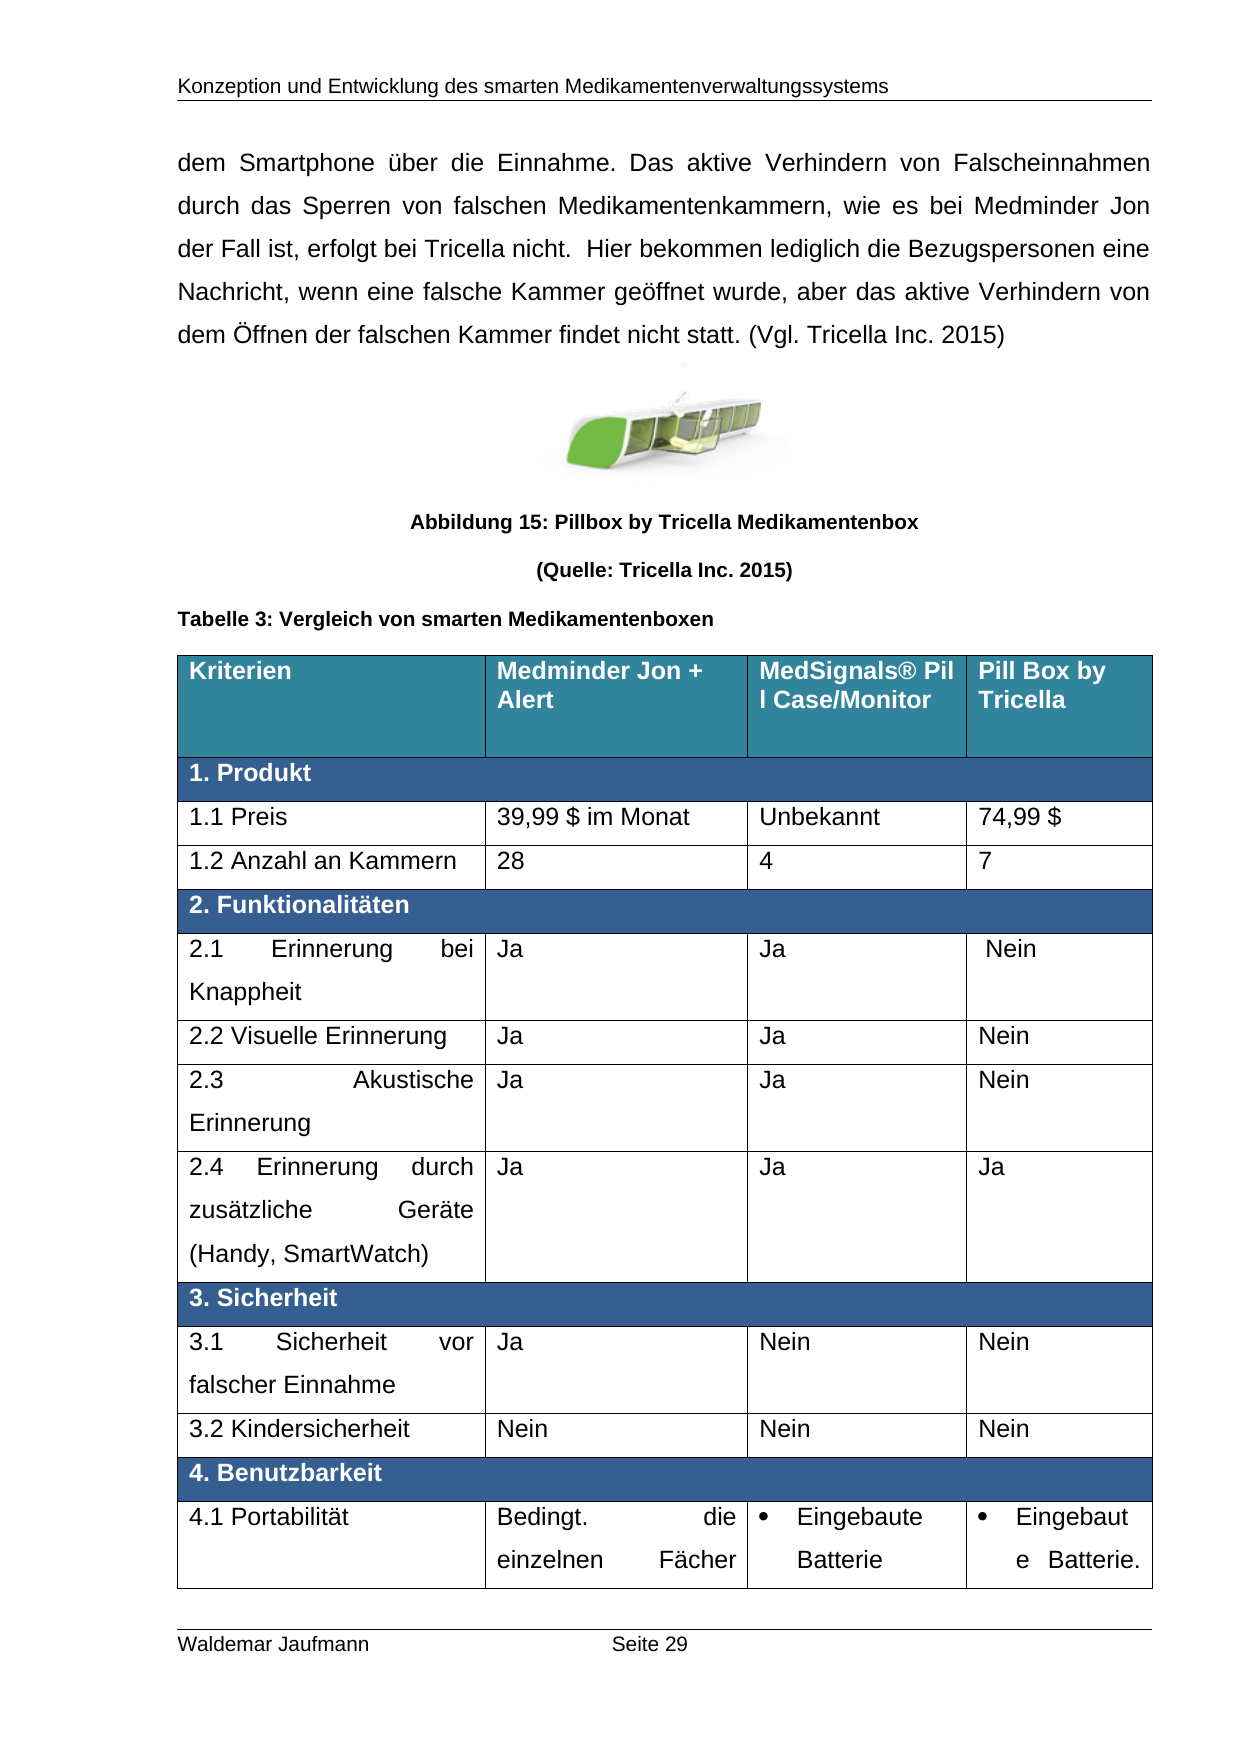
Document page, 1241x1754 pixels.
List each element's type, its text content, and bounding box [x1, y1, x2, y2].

table_cell 1.2 Anzahl an Kammern [178, 846, 485, 889]
table_cell Ja [967, 1152, 1152, 1282]
table_cell Nein [748, 1327, 966, 1413]
table_cell 39,99 $ im Monat [486, 802, 747, 845]
table_cell 7 [967, 846, 1152, 889]
table_header MedSignals® Pill Case/Monitor [748, 656, 966, 757]
table_cell 3. Sicherheit [178, 1283, 1152, 1326]
table_cell Ja [486, 934, 747, 1020]
table_cell 2. Funktionalitäten [178, 890, 1152, 933]
table_cell 2.3 Akustische Erinnerung [178, 1065, 485, 1151]
table_cell 2.2 Visuelle Erinnerung [178, 1021, 485, 1064]
table_cell 3.2 Kindersicherheit [178, 1414, 485, 1457]
table_cell 1. Produkt [178, 758, 1152, 801]
text Tabelle 3: Vergleich von smarten Medikamentenboxen [177, 607, 1152, 631]
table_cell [486, 1502, 747, 1588]
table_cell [967, 1502, 1152, 1588]
table_cell 4.1 Portabilität [178, 1502, 485, 1588]
table_cell 74,99 $ [967, 802, 1152, 845]
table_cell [748, 1502, 966, 1588]
text (Quelle: Tricella Inc. 2015) [177, 558, 1152, 582]
table_cell Nein [967, 1065, 1152, 1151]
table_cell 28 [486, 846, 747, 889]
table_cell 4. Benutzbarkeit [178, 1458, 1152, 1501]
table_cell Unbekannt [748, 802, 966, 845]
table_cell Nein [967, 1414, 1152, 1457]
table_cell Ja [486, 1152, 747, 1282]
table_cell Ja [748, 1152, 966, 1282]
table_cell 2.4 Erinnerung durch zusätzliche Geräte (Handy, SmartWatch) [178, 1152, 485, 1282]
table_cell Ja [748, 1021, 966, 1064]
table_cell Nein [967, 1327, 1152, 1413]
table_cell Nein [486, 1414, 747, 1457]
picture [539, 363, 790, 498]
table_header Pill Box by Tricella [967, 656, 1152, 757]
table_header Kriterien [178, 656, 485, 757]
table_cell Ja [486, 1021, 747, 1064]
table_cell Nein [967, 1021, 1152, 1064]
table_cell 1.1 Preis [178, 802, 485, 845]
table_cell Ja [486, 1065, 747, 1151]
table_cell Ja [486, 1327, 747, 1413]
table_cell 3.1 Sicherheit vor falscher Einnahme [178, 1327, 485, 1413]
table_cell Nein [967, 934, 1152, 1020]
table_cell 2.1 Erinnerung bei Knappheit [178, 934, 485, 1020]
table_cell Ja [748, 934, 966, 1020]
table_header Medminder Jon + Alert [486, 656, 747, 757]
table_cell Ja [748, 1065, 966, 1151]
table_cell 4 [748, 846, 966, 889]
table_cell Nein [748, 1414, 966, 1457]
text Abbildung 15: Pillbox by Tricella Medikamentenbox [177, 510, 1152, 534]
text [177, 148, 1152, 349]
